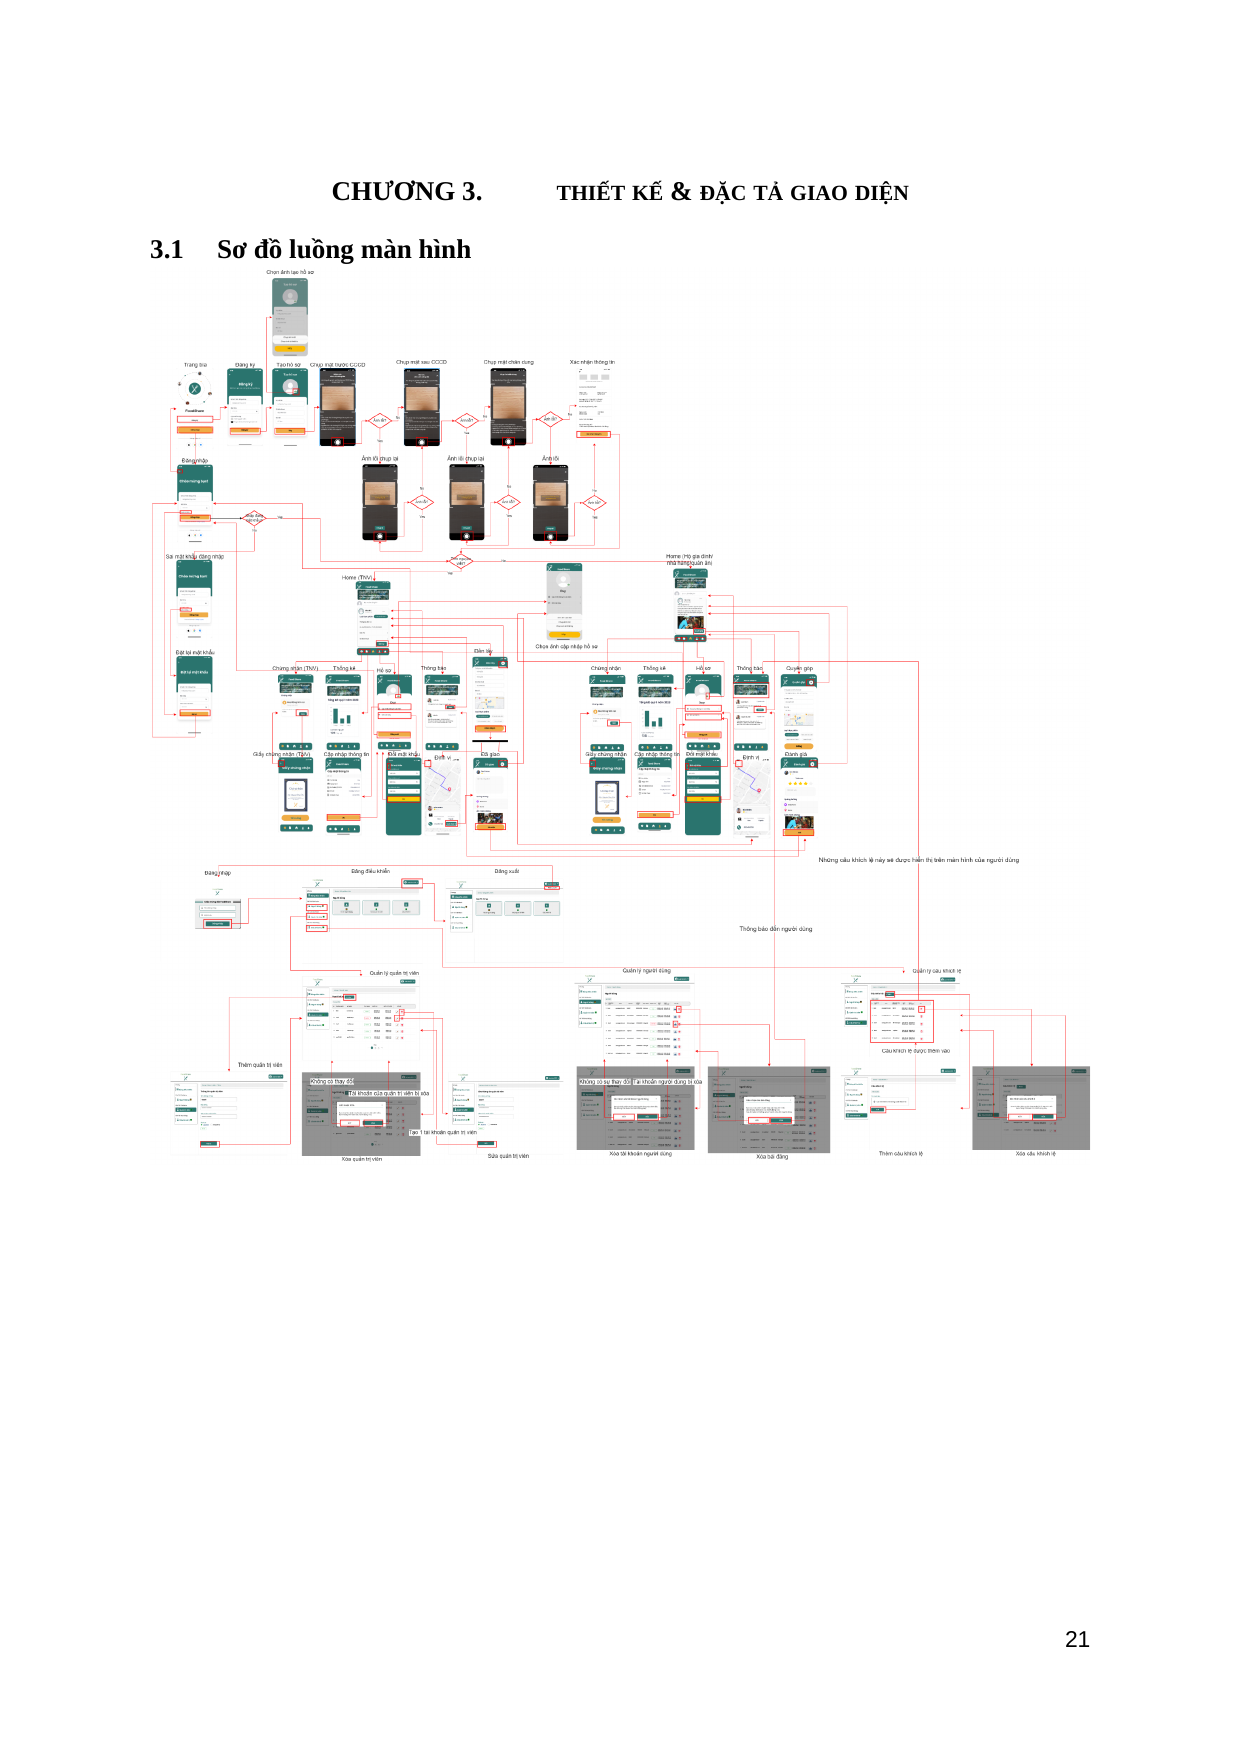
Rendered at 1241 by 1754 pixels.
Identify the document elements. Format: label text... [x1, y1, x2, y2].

subtitle Sơ đồ luồng màn hình [150, 233, 1090, 265]
picture [150, 267, 1091, 1165]
subtitle thiết kế & đặc tả giao diện [150, 175, 1090, 206]
